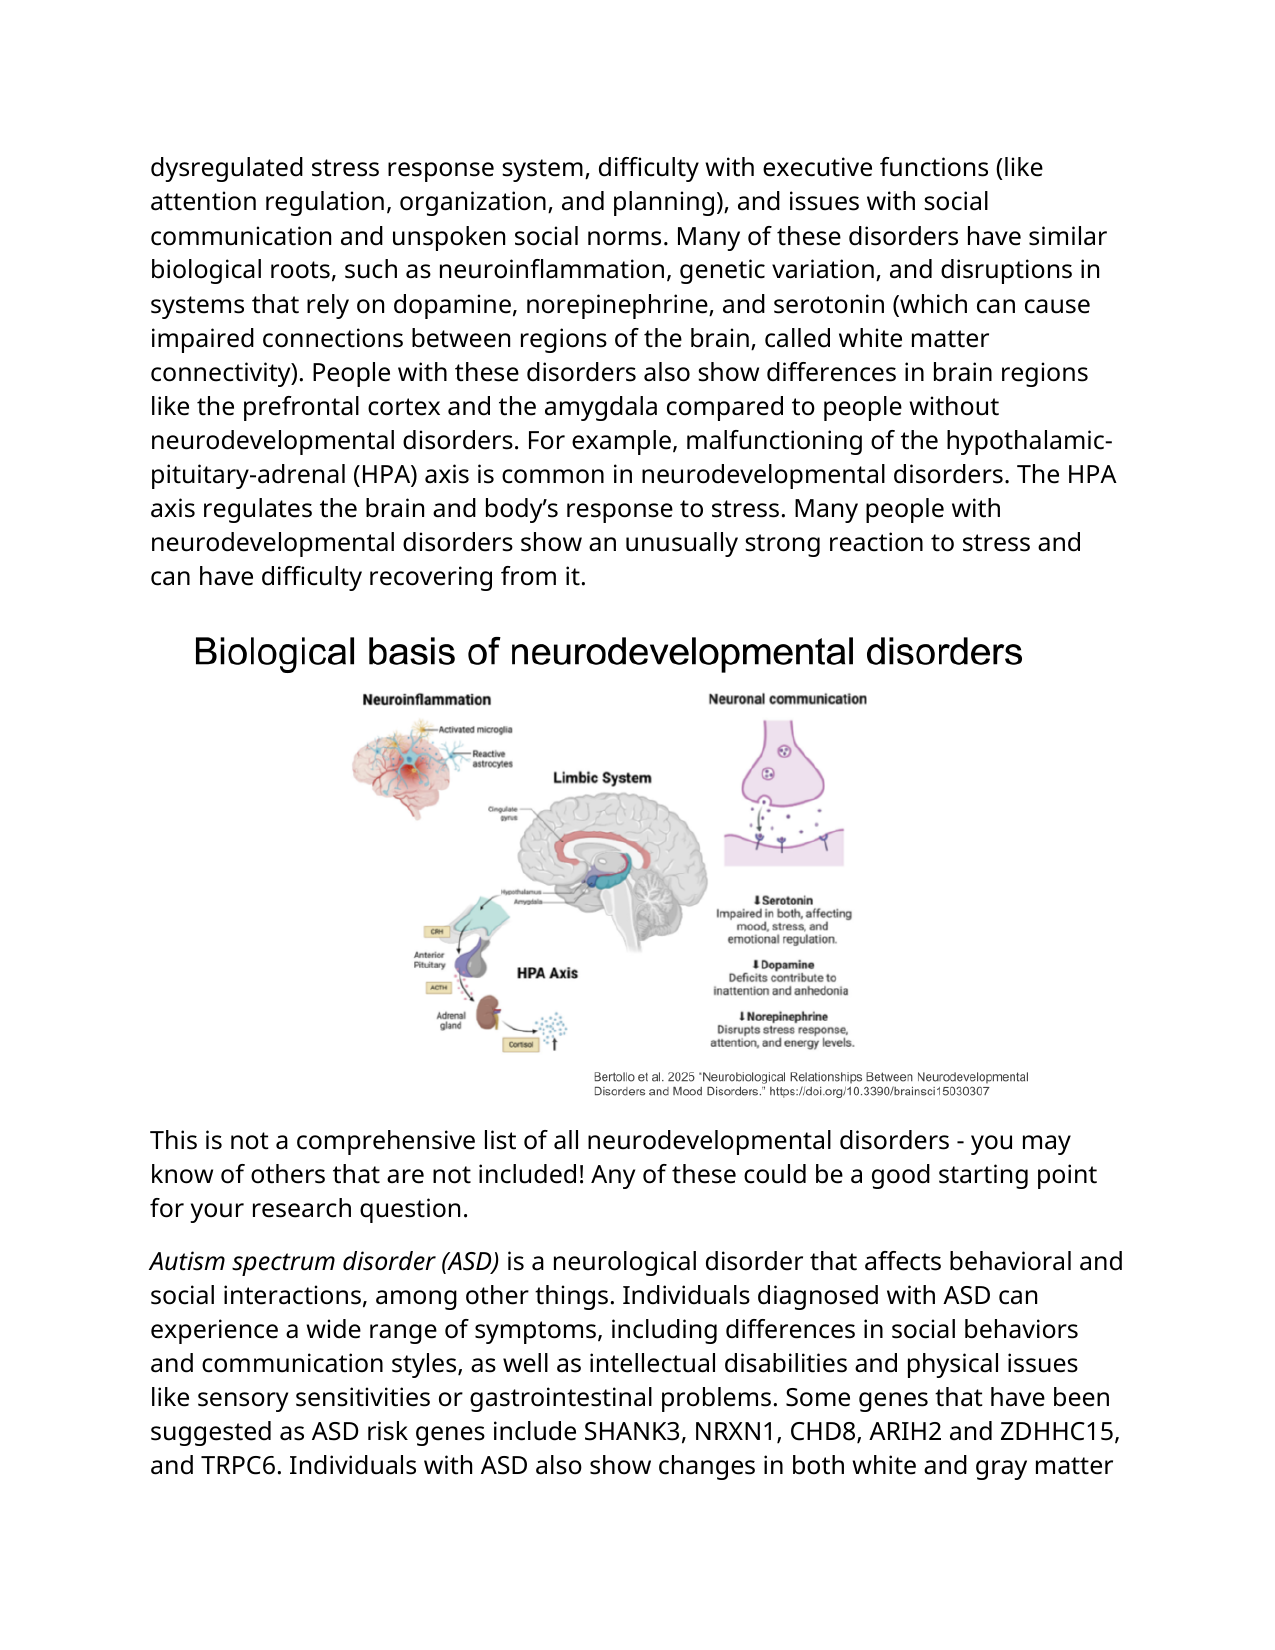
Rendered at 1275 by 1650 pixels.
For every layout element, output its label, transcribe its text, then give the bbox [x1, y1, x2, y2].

picture [168, 611, 1044, 1104]
text This is not a comprehensive list of all neurodevelopmental disorders - you may know of others that are not included! Any of these could be a good starting point for your research question. [150, 1122, 1125, 1225]
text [150, 150, 1125, 593]
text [150, 1243, 1125, 1482]
